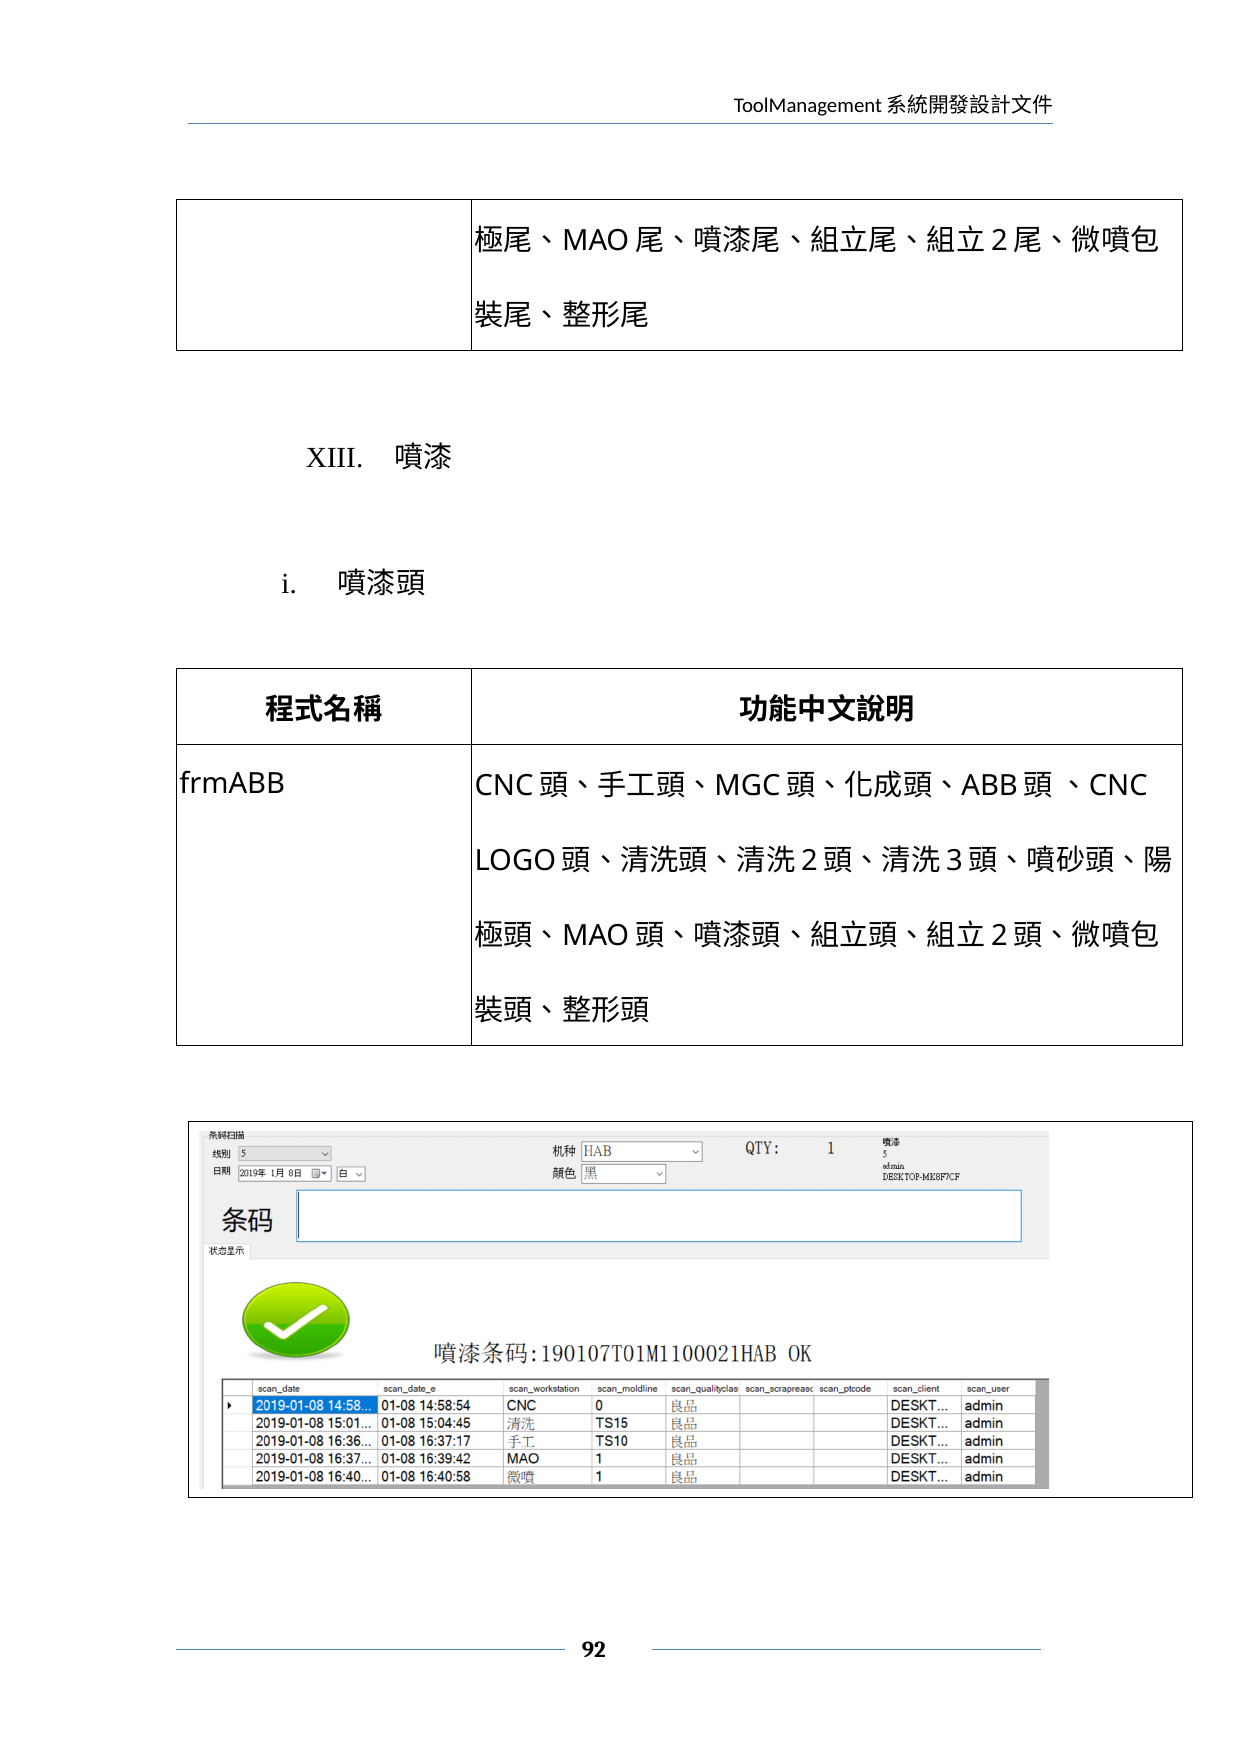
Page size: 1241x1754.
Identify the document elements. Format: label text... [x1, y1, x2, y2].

text 噴漆 [306, 417, 1053, 492]
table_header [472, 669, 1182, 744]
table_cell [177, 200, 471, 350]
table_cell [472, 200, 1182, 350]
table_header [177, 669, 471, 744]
picture [199, 1131, 1050, 1489]
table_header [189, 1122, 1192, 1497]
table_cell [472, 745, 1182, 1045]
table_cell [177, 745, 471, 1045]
text 噴漆頭 [281, 543, 1053, 618]
